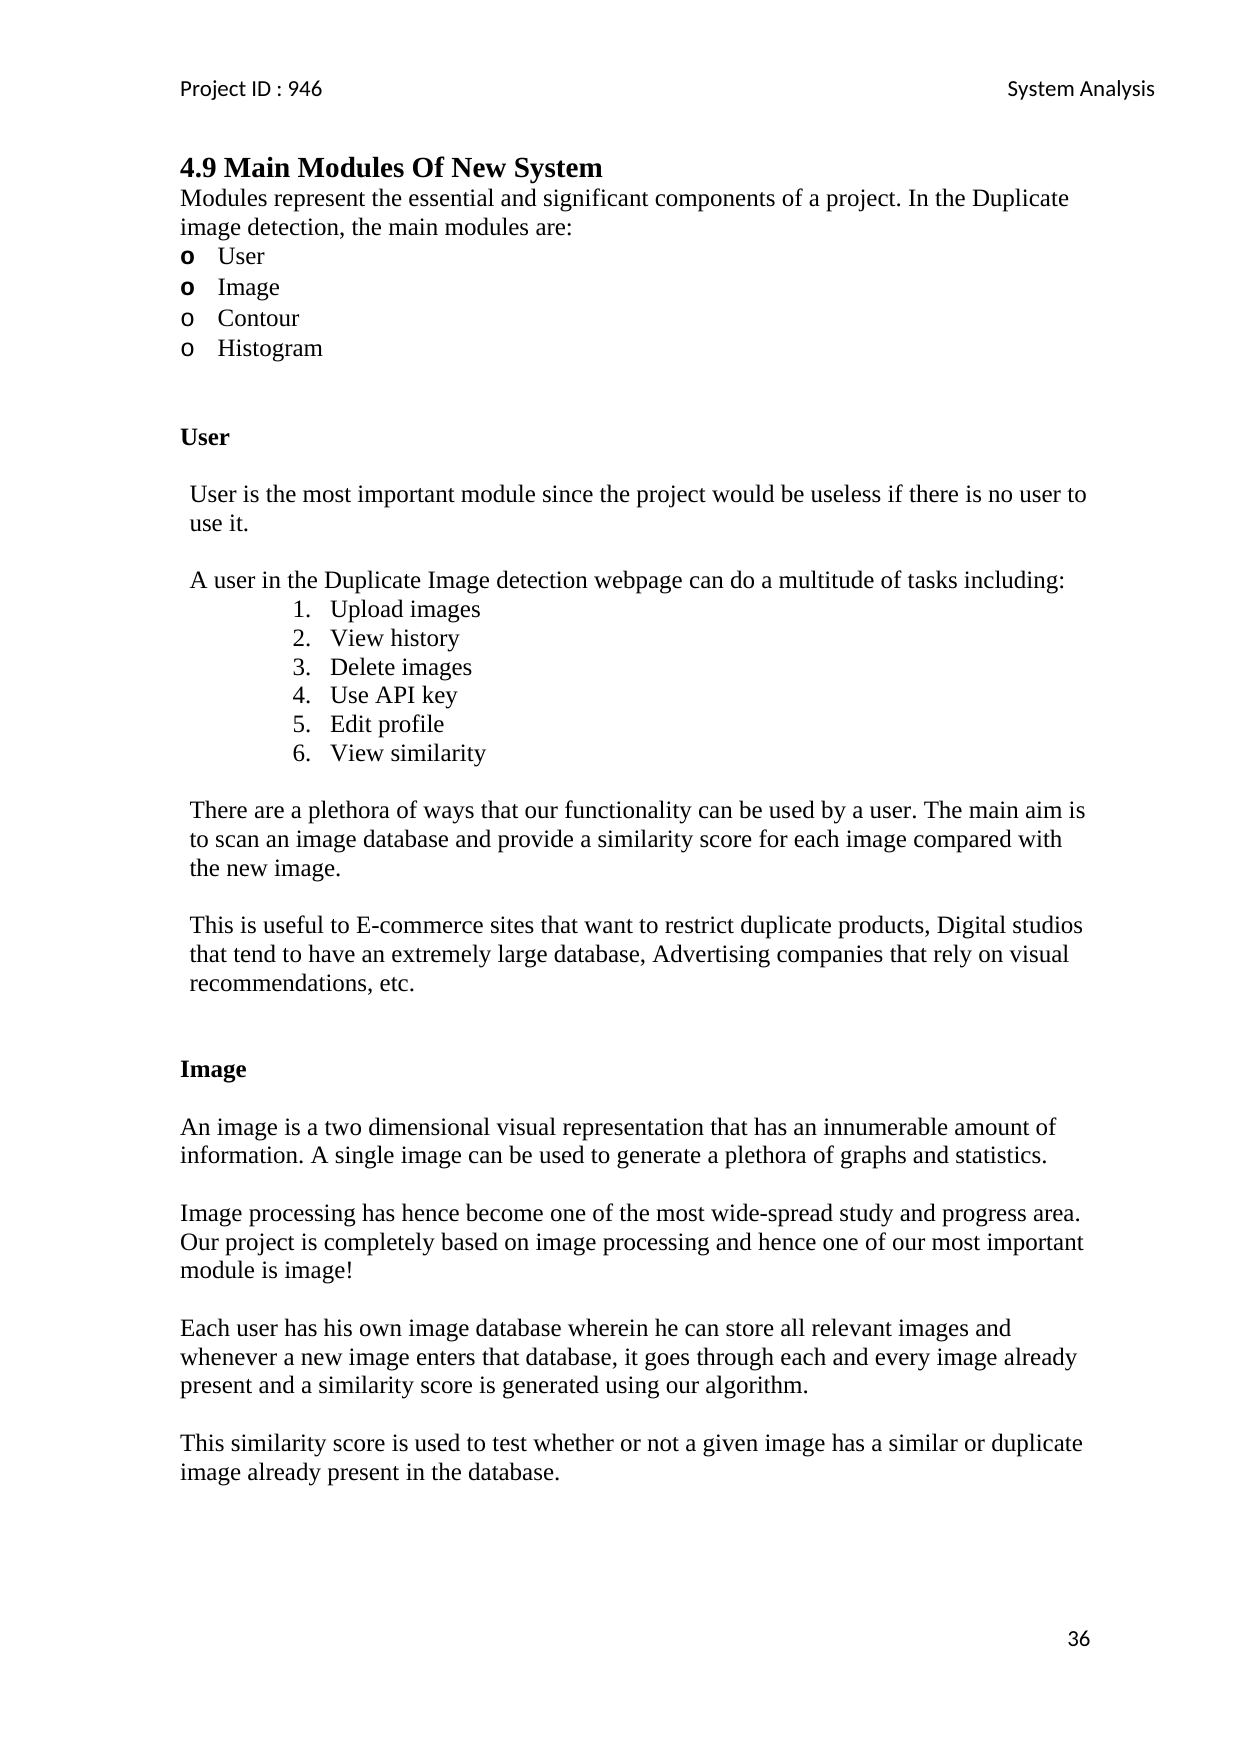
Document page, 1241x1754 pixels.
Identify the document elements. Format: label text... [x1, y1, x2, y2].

list Upload images [292, 594, 1090, 623]
list Histogram [180, 333, 1090, 364]
text Each user has his own image database wherein he can store all relevant images and whenever a new image enters that database, it goes through each and every image already present and a similarity score is generated using our algorithm. [180, 1313, 1090, 1399]
text This similarity score is used to test whether or not a given image has a similar or duplicate image already present in the database. [180, 1428, 1090, 1486]
text A user in the Duplicate Image detection webpage can do a multitude of tasks including: [189, 566, 1090, 594]
text Image [180, 1054, 1090, 1083]
text 4.9 Main Modules Of New System [180, 150, 1090, 183]
list User [180, 241, 1090, 272]
list Image [180, 272, 1090, 303]
list Contour [180, 303, 1090, 333]
text User [180, 422, 1090, 451]
list Delete images [292, 652, 1090, 681]
list Use API key [292, 681, 1090, 709]
text User is the most important module since the project would be useless if there is no user to use it. [189, 479, 1090, 537]
text There are a plethora of ways that our functionality can be used by a user. The main aim is to scan an image database and provide a similarity score for each image compared with the new image. [189, 796, 1090, 882]
list View similarity [292, 738, 1090, 767]
text Modules represent the essential and significant components of a project. In the Duplicate image detection, the main modules are: [180, 183, 1090, 241]
text This is useful to E-commerce sites that want to restrict duplicate products, Digital studios that tend to have an extremely large database, Advertising companies that rely on visual recommendations, etc. [189, 911, 1090, 997]
list View history [292, 623, 1090, 652]
text An image is a two dimensional visual representation that has an innumerable amount of information. A single image can be used to generate a plethora of graphs and statistics. [180, 1112, 1090, 1169]
text Image processing has hence become one of the most wide-spread study and progress area. Our project is completely based on image processing and hence one of our most important module is image! [180, 1198, 1090, 1284]
list Edit profile [292, 709, 1090, 738]
